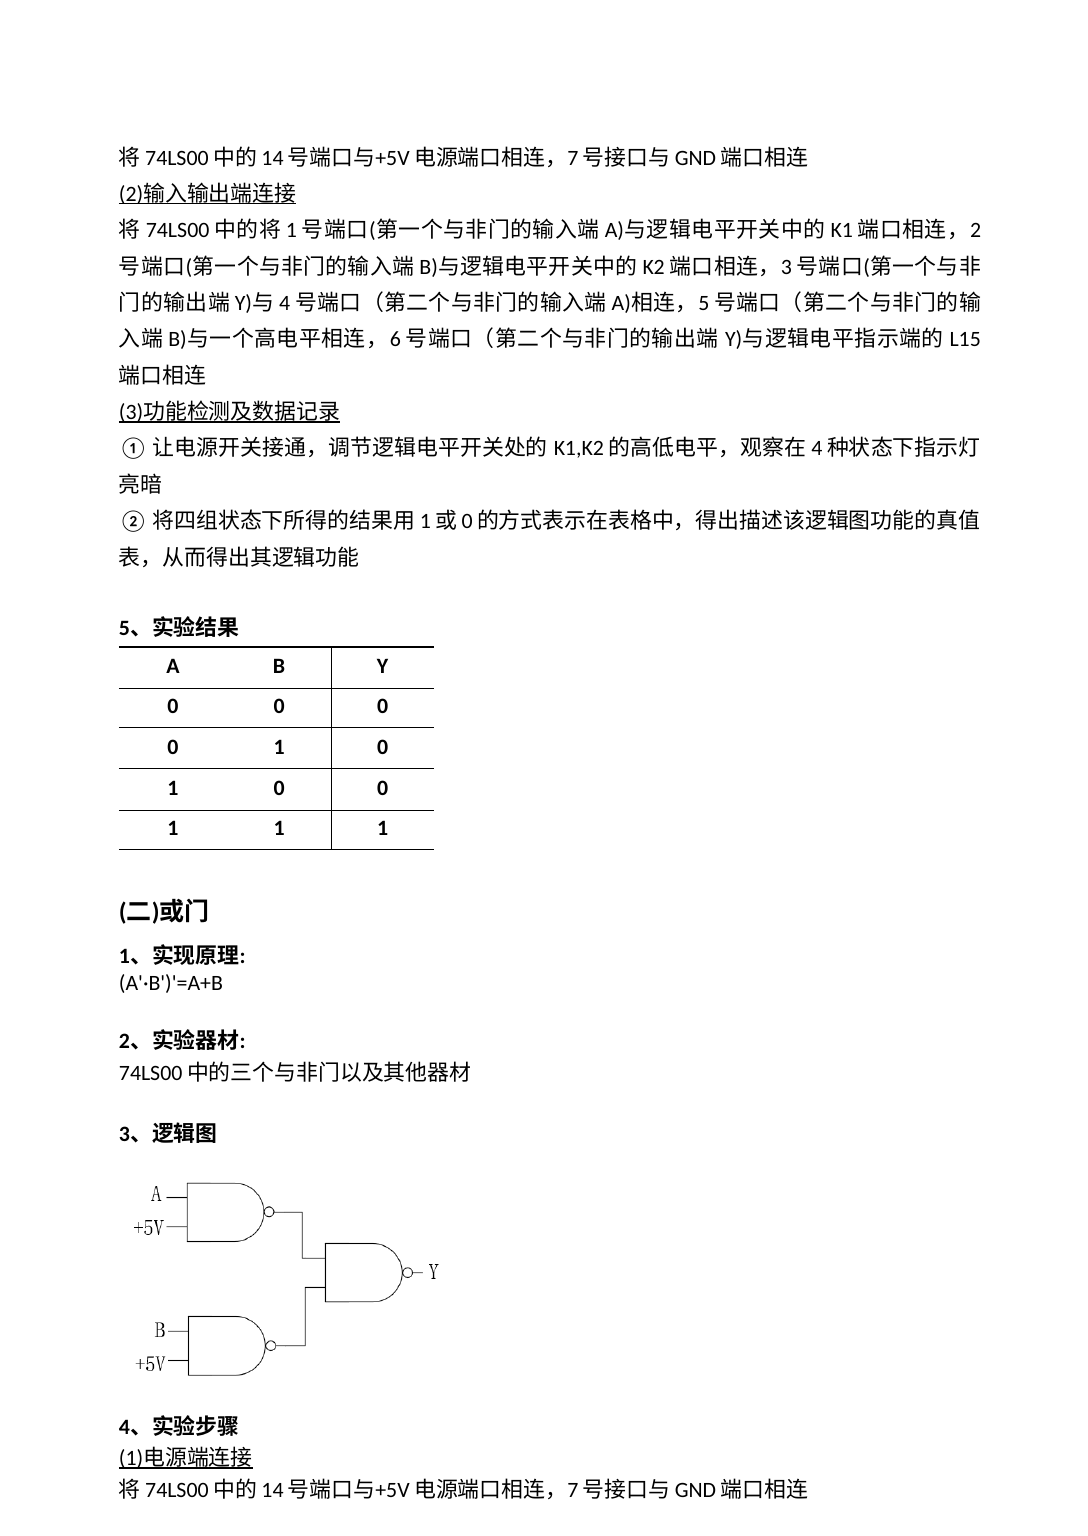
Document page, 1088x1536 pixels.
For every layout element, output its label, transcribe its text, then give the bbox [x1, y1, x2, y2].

text (3)功能检测及数据记录 [119, 394, 981, 426]
list 实验步骤 [119, 1409, 981, 1440]
table_cell 1 [119, 811, 226, 849]
table_cell 0 [119, 728, 226, 768]
list (A'·B')'=A+B [119, 969, 981, 996]
list 实验器材: [119, 1023, 981, 1054]
table_cell 0 [226, 689, 331, 727]
text ②将四组状态下所得的结果用1或0的方式表示在表格中，得出描述该逻辑图功能的真值表，从而得出其逻辑功能 [119, 503, 981, 571]
list 74LS00中的三个与非门以及其他器材 [119, 1054, 981, 1086]
table_cell 1 [119, 769, 226, 809]
text 将74LS00中的14号端口与+5V电源端口相连，7号接口与GND端口相连 [119, 139, 981, 171]
table_header B [226, 648, 331, 687]
list 实现原理: [119, 938, 981, 969]
table_header Y [332, 648, 433, 687]
text 将74LS00中的将1号端口(第一个与非门的输入端A)与逻辑电平开关中的K1端口相连，2号端口(第一个与非门的输入端B)与逻辑电平开关中的K2端口相连，3号端口(第一个与非门的输出端Y)与4号端口（第二个与非门的输入端A)相连，5号端口（第二个与非门的输入端B)与一个高电平相连，6号端口（第二个与非门的输出端Y)与逻辑电平指示端的L15端口相连 [119, 212, 981, 389]
table_cell 0 [332, 728, 433, 768]
subtitle (二)或门 [119, 891, 981, 927]
table_cell 0 [119, 689, 226, 727]
text (2)输入输出端连接 [119, 176, 981, 208]
list 逻辑图 [119, 1116, 981, 1148]
table_cell 1 [332, 811, 433, 849]
table_cell 0 [226, 769, 331, 809]
picture [118, 1174, 451, 1382]
text (1)电源端连接 [119, 1440, 981, 1472]
text ①让电源开关接通，调节逻辑电平开关处的K1,K2的高低电平，观察在4种状态下指示灯亮暗 [119, 430, 981, 498]
list 实验结果 [119, 610, 981, 642]
table_header A [119, 648, 226, 687]
table_cell 1 [226, 728, 331, 768]
table_cell 0 [332, 689, 433, 727]
text 将74LS00中的14号端口与+5V电源端口相连，7号接口与GND端口相连 [119, 1472, 981, 1504]
table_cell 0 [332, 769, 433, 809]
table_cell 1 [226, 811, 331, 849]
